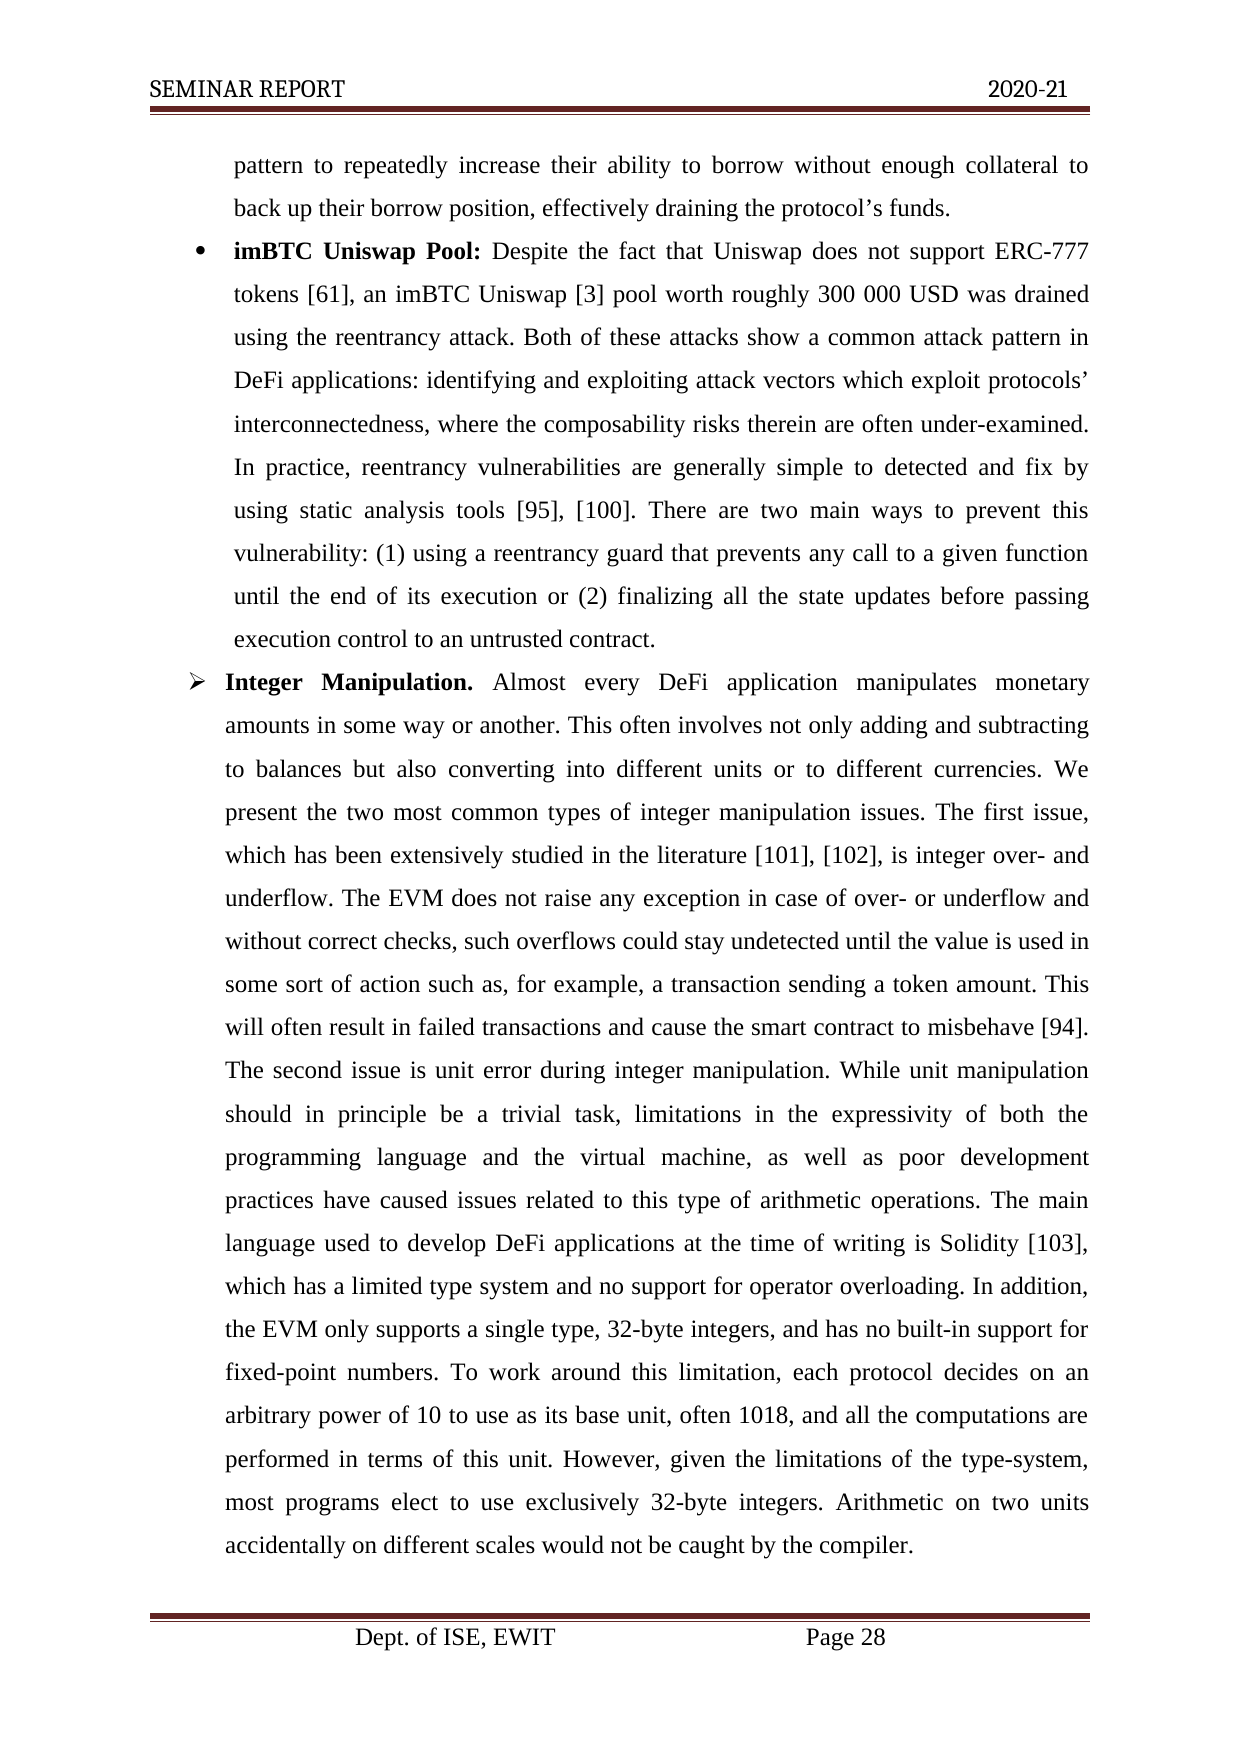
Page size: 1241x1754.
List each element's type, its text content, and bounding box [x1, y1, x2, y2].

list imBTC Uniswap Pool: Despite the fact that Uniswap does not support ERC-777 tokens [61], an imBTC Uniswap [3] pool worth roughly 300 000 USD was drained using the reentrancy attack. Both of these attacks show a common attack pattern in DeFi applications: identifying and exploiting attack vectors which exploit protocols’ interconnectedness, where the composability risks therein are often under-examined. In practice, reentrancy vulnerabilities are generally simple to detected and fix by using static analysis tools [95], [100]. There are two main ways to prevent this vulnerability: (1) using a reentrancy guard that prevents any call to a given function until the end of its execution or (2) finalizing all the state updates before passing execution control to an untrusted contract. [196, 236, 1090, 653]
list Integer Manipulation. Almost every DeFi application manipulates monetary amounts in some way or another. This often involves not only adding and subtracting to balances but also converting into different units or to different currencies. We present the two most common types of integer manipulation issues. The first issue, which has been extensively studied in the literature [101], [102], is integer over- and underflow. The EVM does not raise any exception in case of over- or underflow and without correct checks, such overflows could stay undetected until the value is used in some sort of action such as, for example, a transaction sending a token amount. This will often result in failed transactions and cause the smart contract to misbehave [94]. The second issue is unit error during integer manipulation. While unit manipulation should in principle be a trivial task, limitations in the expressivity of both the programming language and the virtual machine, as well as poor development practices have caused issues related to this type of arithmetic operations. The main language used to develop DeFi applications at the time of writing is Solidity [103], which has a limited type system and no support for operator overloading. In addition, the EVM only supports a single type, 32-byte integers, and has no built-in support for fixed-point numbers. To work around this limitation, each protocol decides on an arbitrary power of 10 to use as its base unit, often 1018, and all the computations are performed in terms of this unit. However, given the limitations of the type-system, most programs elect to use exclusively 32-byte integers. Arithmetic on two units accidentally on different scales would not be caught by the compiler. [187, 667, 1090, 1559]
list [196, 150, 1090, 222]
